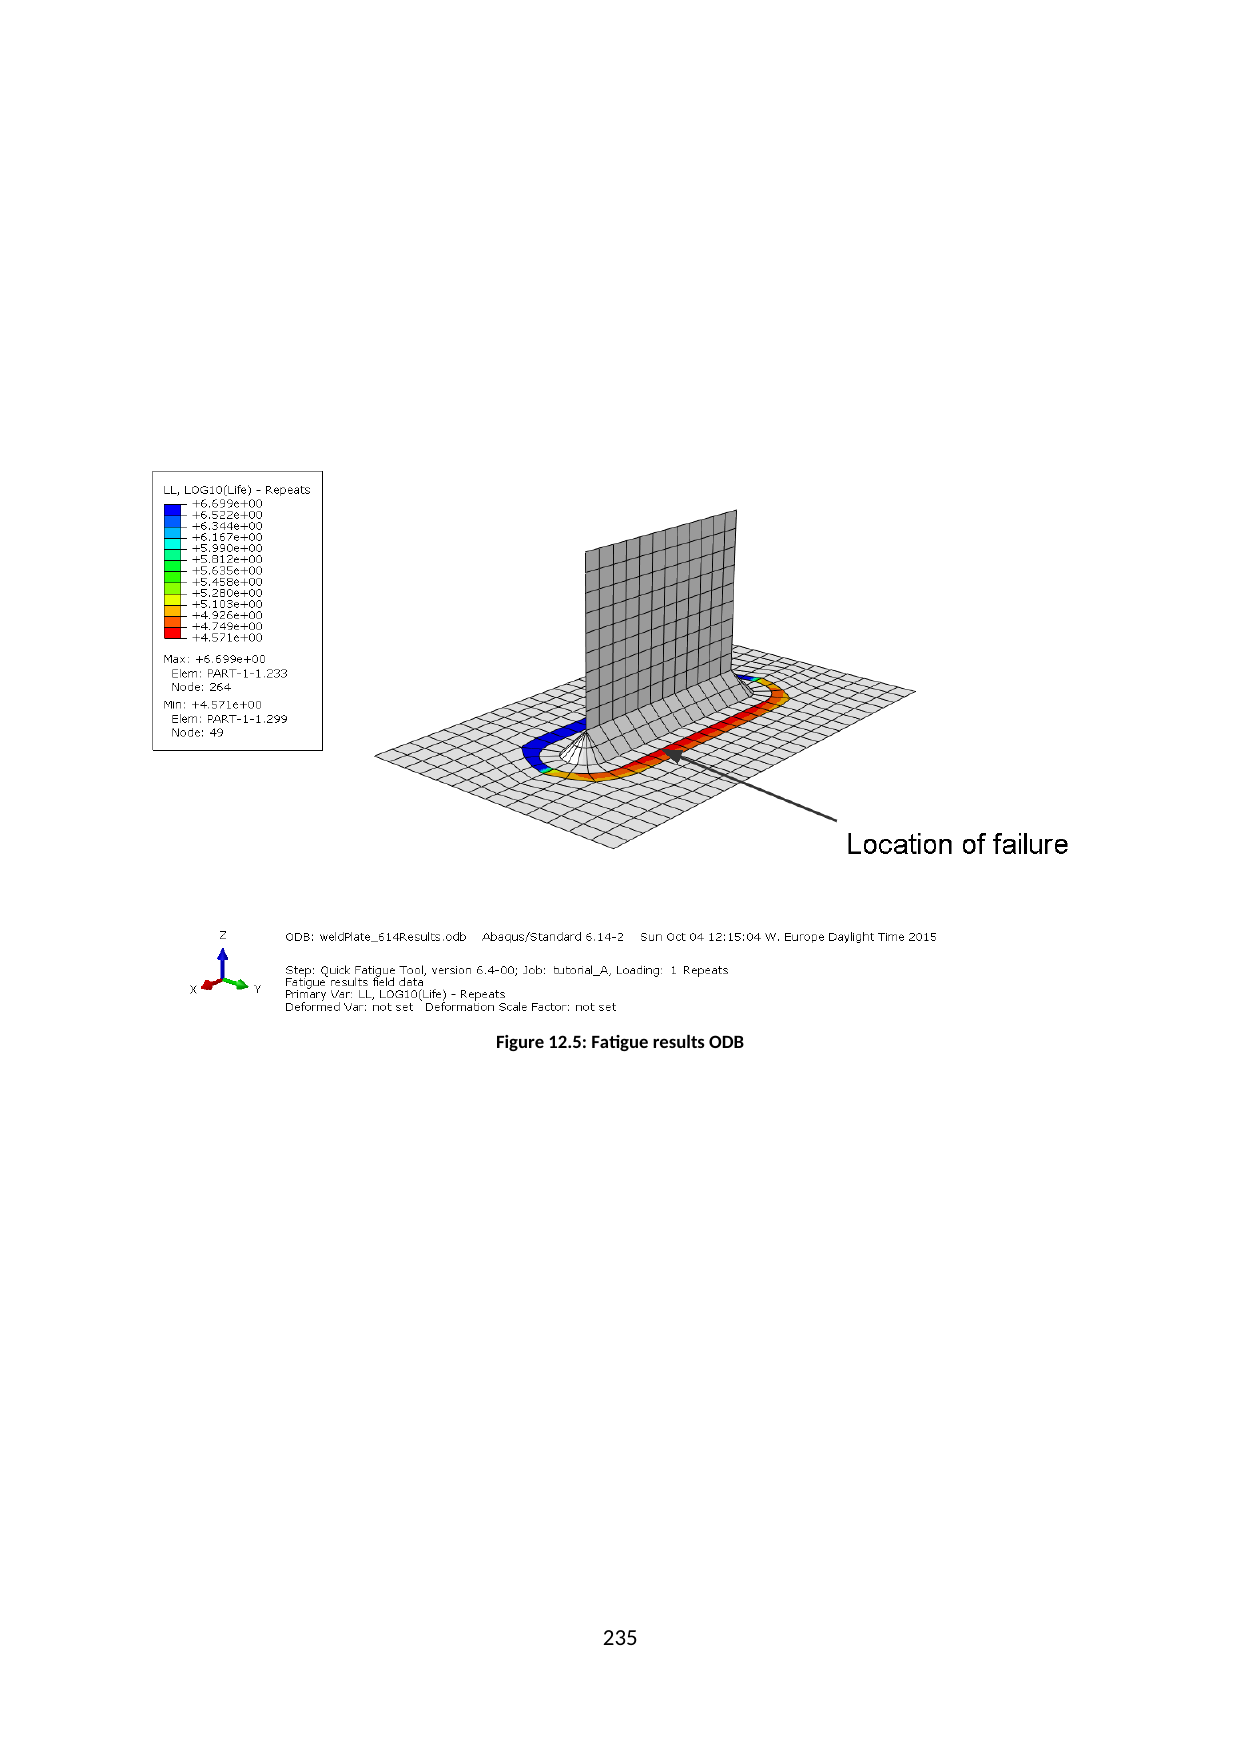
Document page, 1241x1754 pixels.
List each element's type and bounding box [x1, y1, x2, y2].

picture [149, 468, 1091, 1021]
